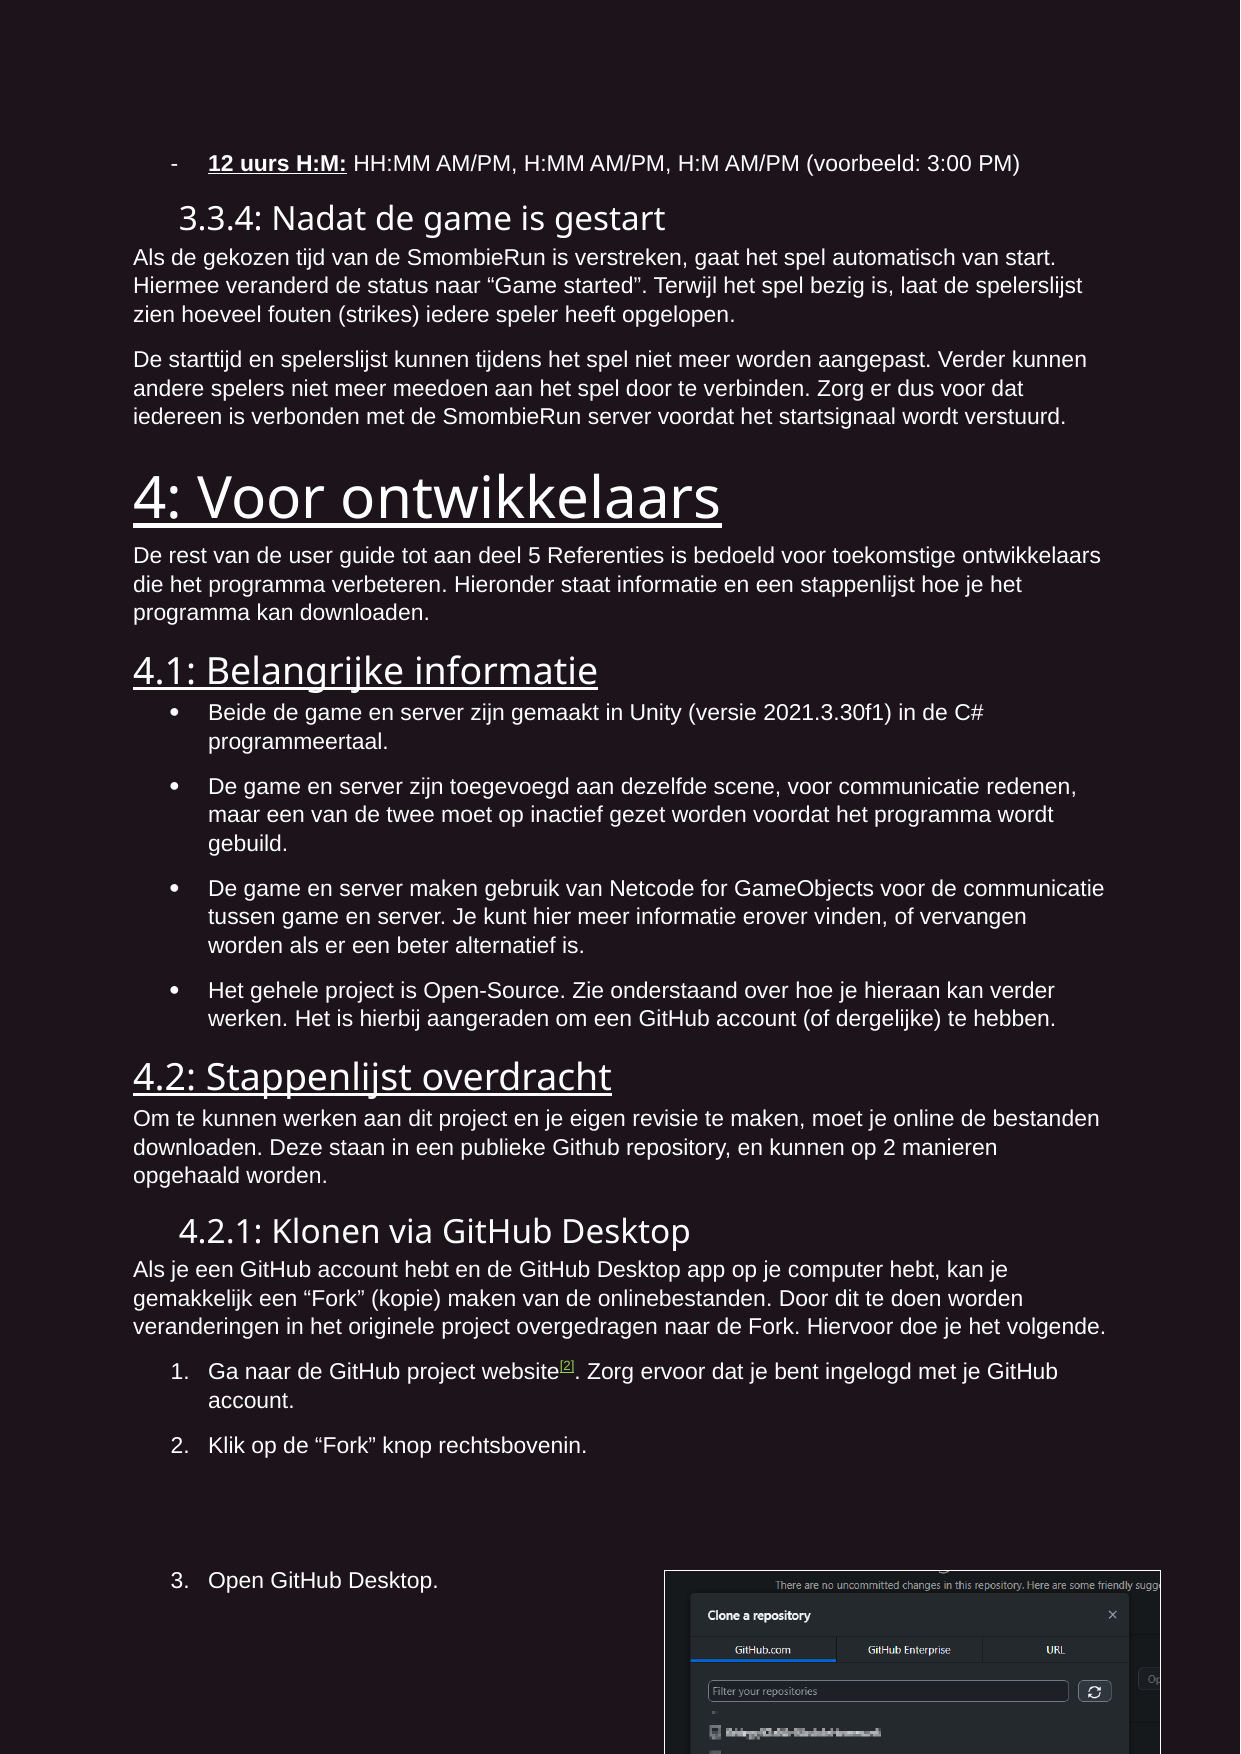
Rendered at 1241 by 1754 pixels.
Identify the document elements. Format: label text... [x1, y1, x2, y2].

list Beide de game en server zijn gemaakt in Unity (versie 2021.3.30f1) in de C# programmeertaal. [170, 699, 1107, 754]
list De game en server zijn toegevoegd aan dezelfde scene, voor communicatie redenen, maar een van de twee moet op inactief gezet worden voordat het programma wordt gebuild. [170, 773, 1107, 856]
text 3.3.4: Nadat de game is gestart [133, 195, 1107, 241]
text De rest van de user guide tot aan deel 5 Referenties is bedoeld voor toekomstige ontwikkelaars die het programma verbeteren. Hieronder staat informatie en een stappenlijst hoe je het programma kan downloaden. [133, 542, 1107, 625]
text Als je een GitHub account hebt en de GitHub Desktop app op je computer hebt, kan je gemakkelijk een “Fork” (kopie) maken van de onlinebestanden. Door dit te doen worden veranderingen in het originele project overgedragen naar de Fork. Hiervoor doe je het volgende. [133, 1256, 1107, 1339]
list Open GitHub Desktop. [170, 1567, 1107, 1593]
list De game en server maken gebruik van Netcode for GameObjects voor de communicatie tussen game en server. Je kunt hier meer informatie erover vinden, of vervangen worden als er een beter alternatief is. [170, 875, 1107, 958]
list Ga naar de GitHub project website[2]. Zorg ervoor dat je bent ingelogd met je GitHub account. [170, 1358, 1107, 1413]
text 4: Voor ontwikkelaars [133, 456, 1157, 536]
text 4.1: Belangrijke informatie [133, 644, 1107, 695]
list Het gehele project is Open-Source. Zie onderstaand over hoe je hieraan kan verder werken. Het is hierbij aangeraden om een GitHub account (of dergelijke) te hebben. [170, 977, 1107, 1032]
text 4.2.1: Klonen via GitHub Desktop [133, 1207, 1107, 1253]
text Als de gekozen tijd van de SmombieRun is verstreken, gaat het spel automatisch van start. Hiermee veranderd de status naar “Game started”. Terwijl het spel bezig is, laat de spelerslijst zien hoeveel fouten (strikes) iedere speler heeft opgelopen. [133, 244, 1107, 327]
text Om te kunnen werken aan dit project en je eigen revisie te maken, moet je online de bestanden downloaden. Deze staan in een publieke Github repository, en kunnen op 2 manieren opgehaald worden. [133, 1105, 1107, 1189]
picture [665, 1571, 1160, 1754]
text De starttijd en spelerslijst kunnen tijdens het spel niet meer worden aangepast. Verder kunnen andere spelers niet meer meedoen aan het spel door te verbinden. Zorg er dus voor dat iedereen is verbonden met de SmombieRun server voordat het startsignaal wordt verstuurd. [133, 346, 1107, 429]
list 12 uurs H:M: HH:MM AM/PM, H:MM AM/PM, H:M AM/PM (voorbeeld: 3:00 PM) [170, 150, 1107, 176]
list Klik op de “Fork” knop rechtsbovenin. [170, 1432, 1107, 1458]
text 4.2: Stappenlijst overdracht [133, 1050, 1107, 1101]
